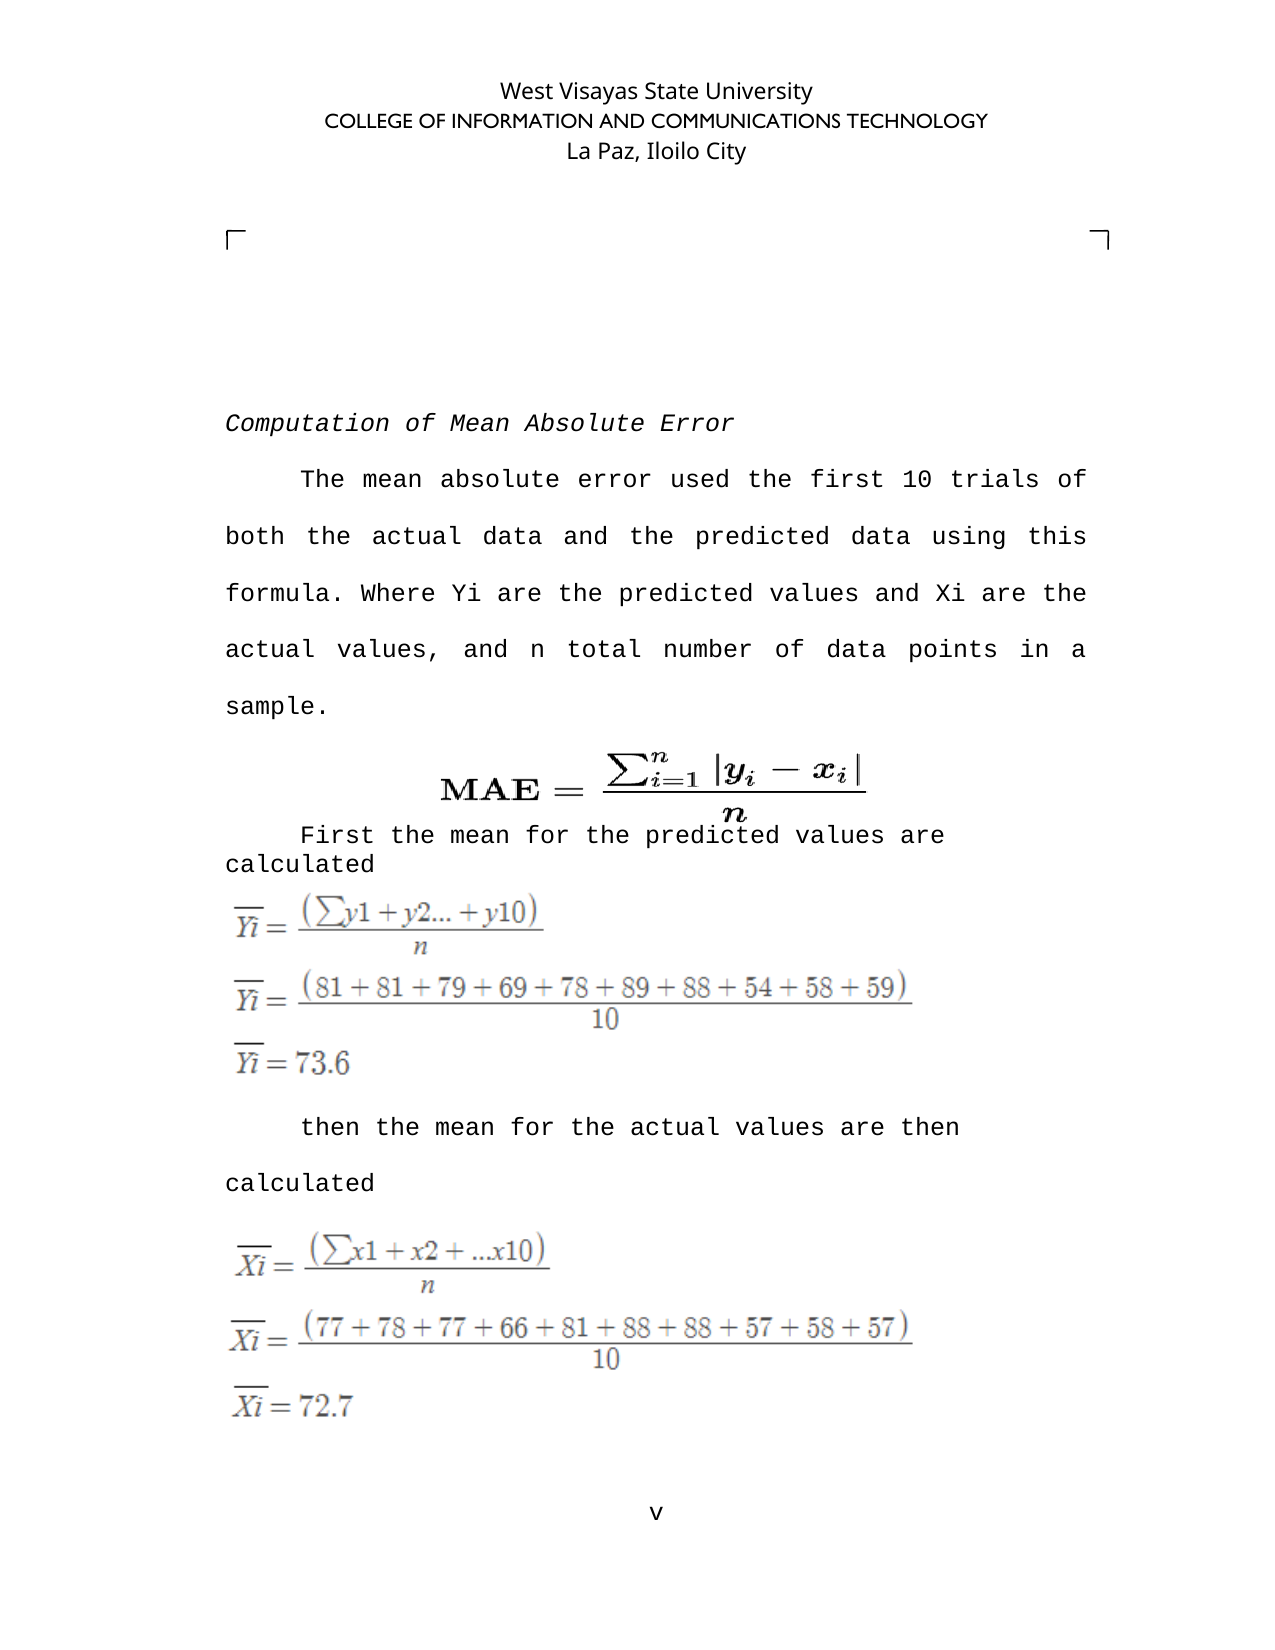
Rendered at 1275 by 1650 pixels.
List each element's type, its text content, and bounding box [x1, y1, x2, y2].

picture [225, 1227, 927, 1428]
text The mean absolute error used the first 10 trials of both the actual data and the predicted data using this formula. Where Yi are the predicted values and Xi are the actual values, and n total number of data points in a sample. [225, 467, 1087, 722]
picture [440, 750, 872, 823]
picture [225, 879, 936, 1086]
text Computation of Mean Absolute Error [225, 410, 1087, 438]
text then the mean for the actual values are then calculated [225, 1114, 1087, 1199]
text First the mean for the predicted values are calculated [225, 823, 1087, 879]
